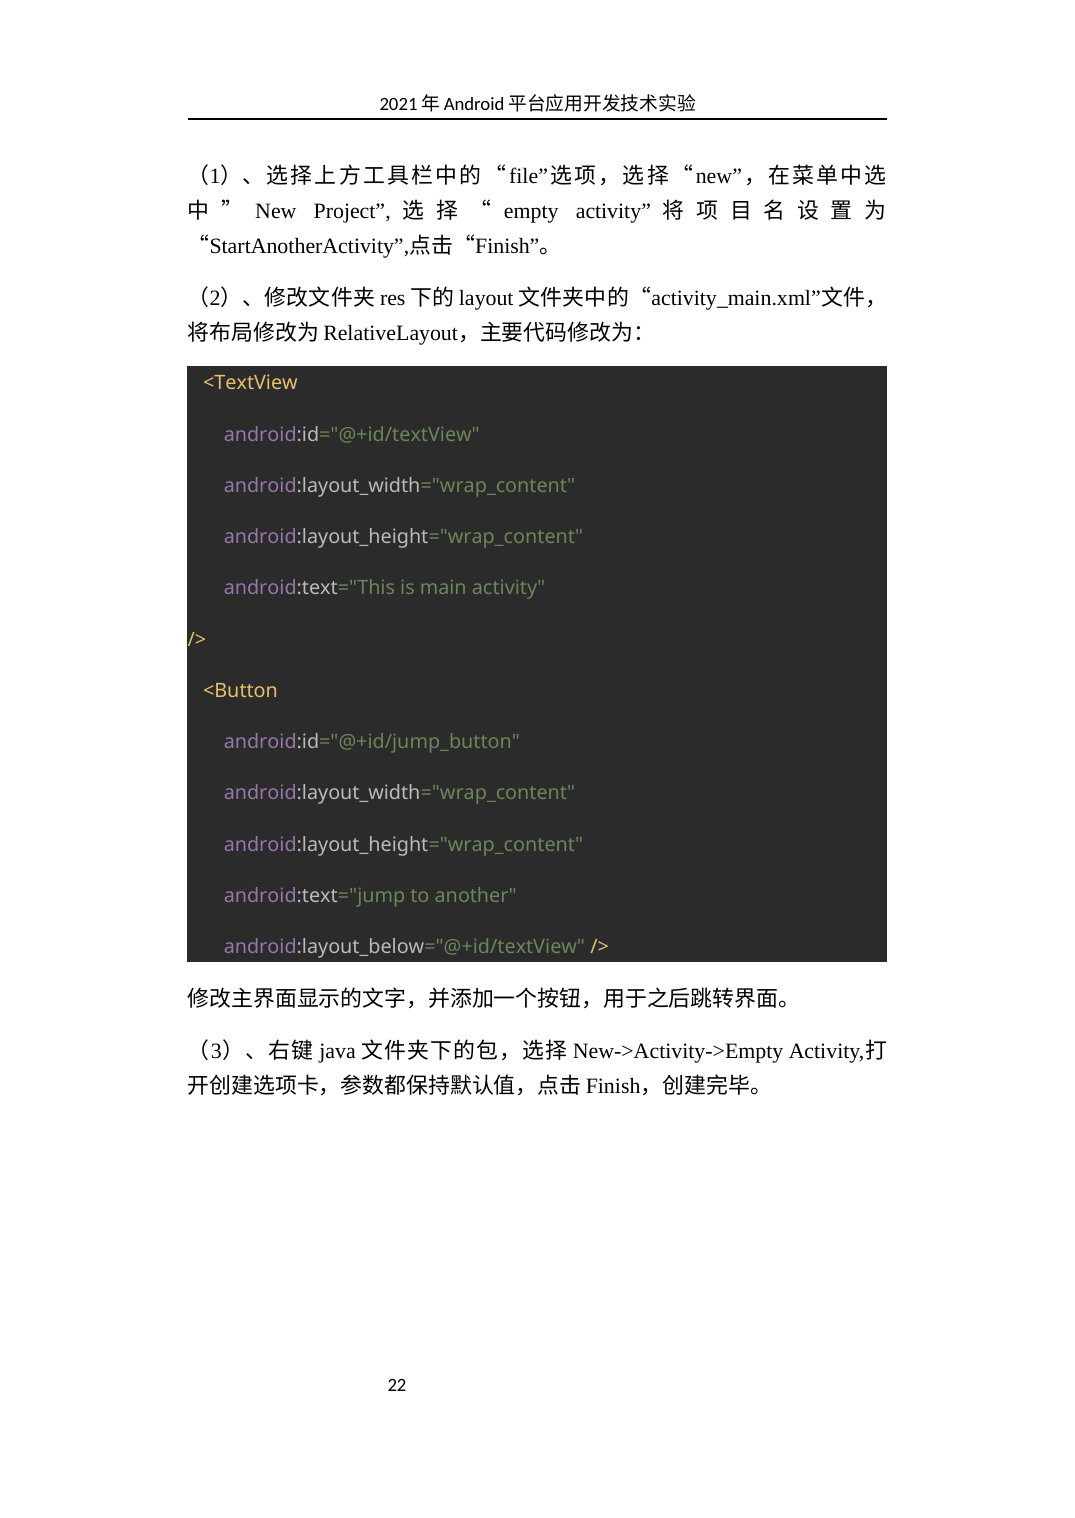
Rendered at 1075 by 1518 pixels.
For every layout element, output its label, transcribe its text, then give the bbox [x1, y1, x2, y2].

text android:id="@+id/jump_button" [187, 725, 887, 757]
text android:layout_width="wrap_content" [187, 776, 887, 808]
text android:layout_below="@+id/textView" /> [187, 930, 887, 962]
text android:layout_height="wrap_content" [187, 827, 887, 860]
list （3）、右键java文件夹下的包，选择New->Activity->Empty Activity,打开创建选项卡，参数都保持默认值，点击Finish，创建完毕。 [187, 1033, 887, 1100]
list 修改主界面显示的文字，并添加一个按钮，用于之后跳转界面。 [187, 981, 887, 1013]
list 、选择上方工具栏中的“file”选项，选择“new”，在菜单中选中”New Project”,选择“empty activity”将项目名设置为“StartAnotherActivity”,点击“Finish”。 [187, 158, 887, 260]
text <Button [187, 673, 887, 706]
text android:text="This is main activity" [187, 571, 887, 603]
text /> [187, 622, 887, 655]
text android:text="jump to another" [187, 878, 887, 911]
list 、修改文件夹res下的layout文件夹中的“activity_main.xml”文件，将布局修改为RelativeLayout，主要代码修改为： [187, 279, 887, 347]
text android:id="@+id/textView" [187, 417, 887, 450]
text android:layout_width="wrap_content" [187, 468, 887, 501]
text <TextView [187, 366, 887, 398]
text android:layout_height="wrap_content" [187, 520, 887, 552]
